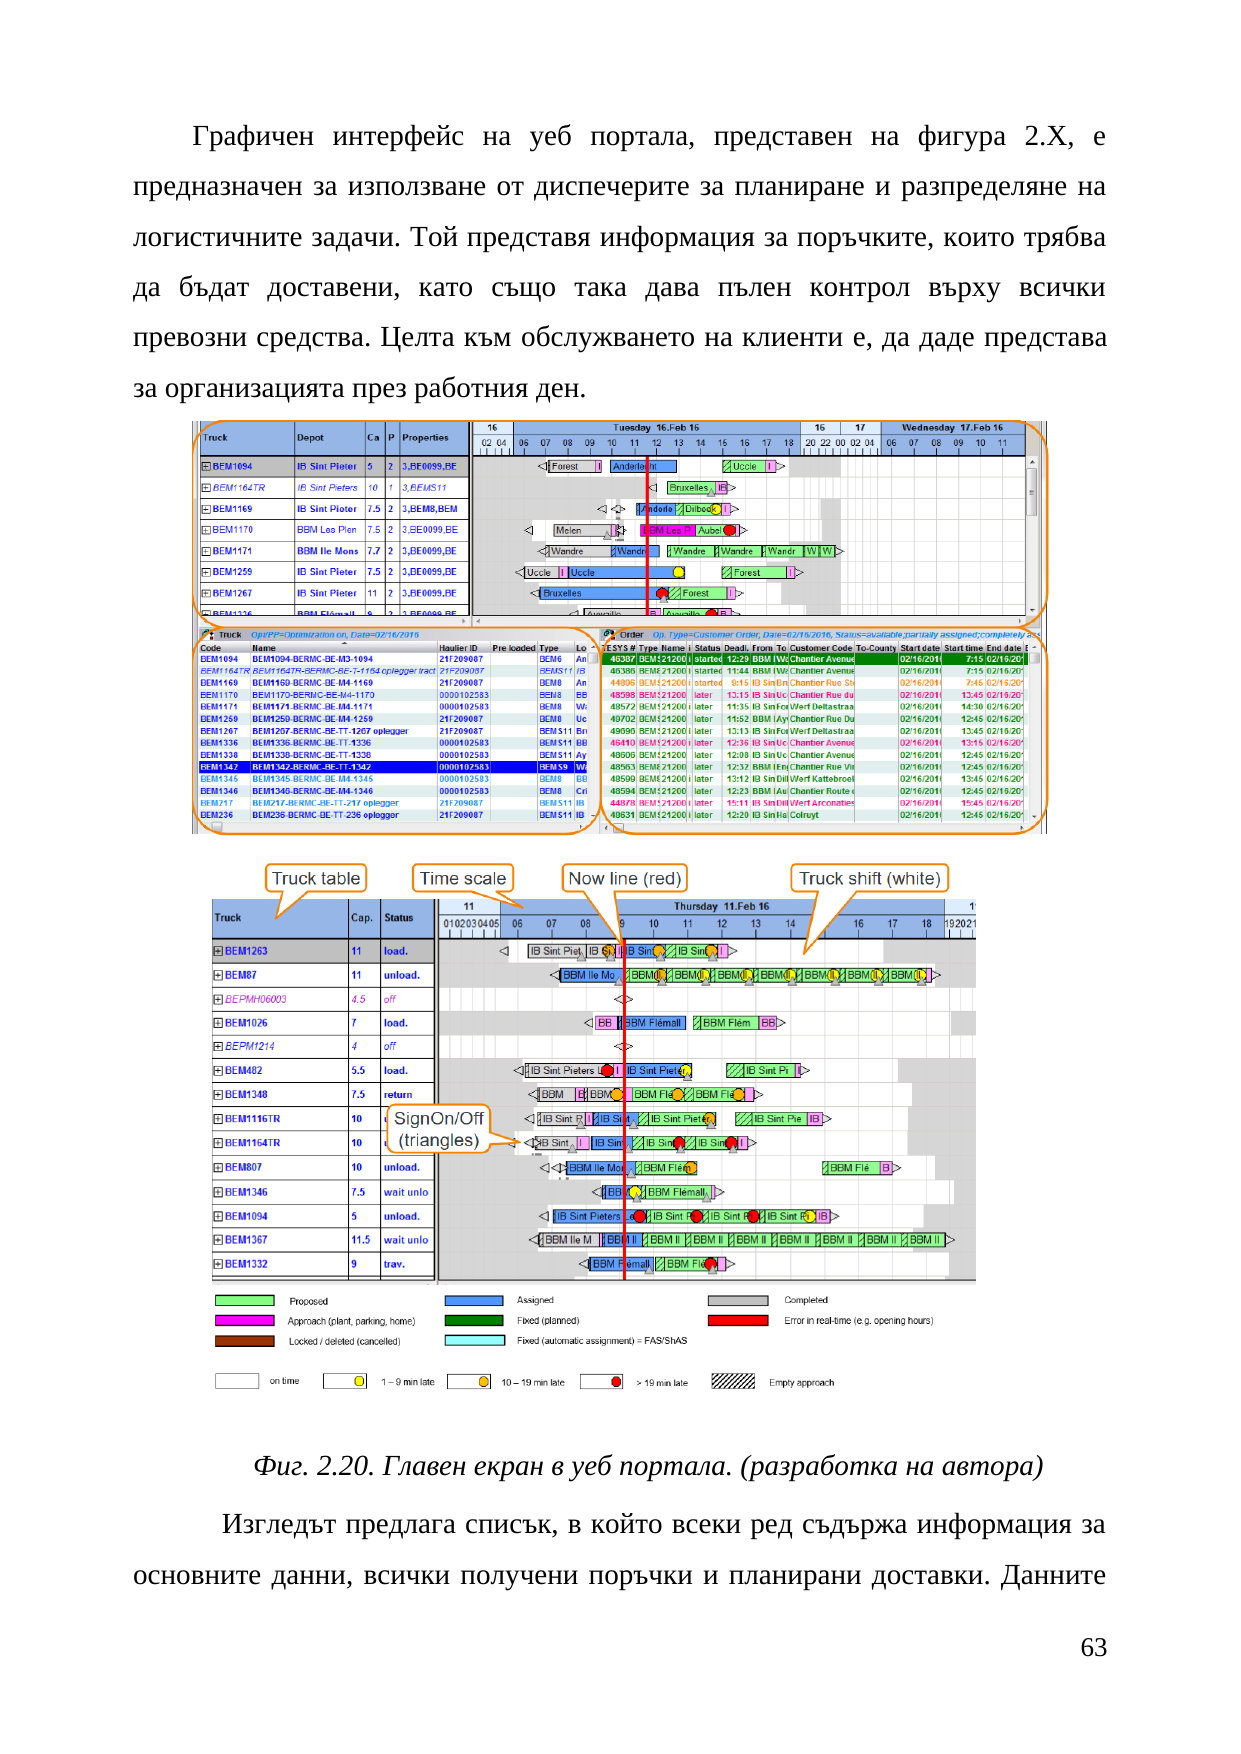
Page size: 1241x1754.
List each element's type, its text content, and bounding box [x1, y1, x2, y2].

picture [192, 852, 1052, 1407]
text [133, 1507, 1107, 1591]
title Фиг. 2.20. Главен екран в уеб портала. (разработка на автора) [133, 1448, 1107, 1482]
text Графичен интерфейс на уеб портала, представен на фигура 2.Х, е предназначен за използване от диспечерите за планиране и разпределяне на логистичните задачи. Той представя информация за поръчките, които трябва да бъдат доставени, като също така дава пълен контрол върху всички превозни средства. Целта към обслужването на клиенти е, да даде представа за организацията през работния ден. [133, 118, 1107, 403]
picture [192, 420, 1051, 836]
